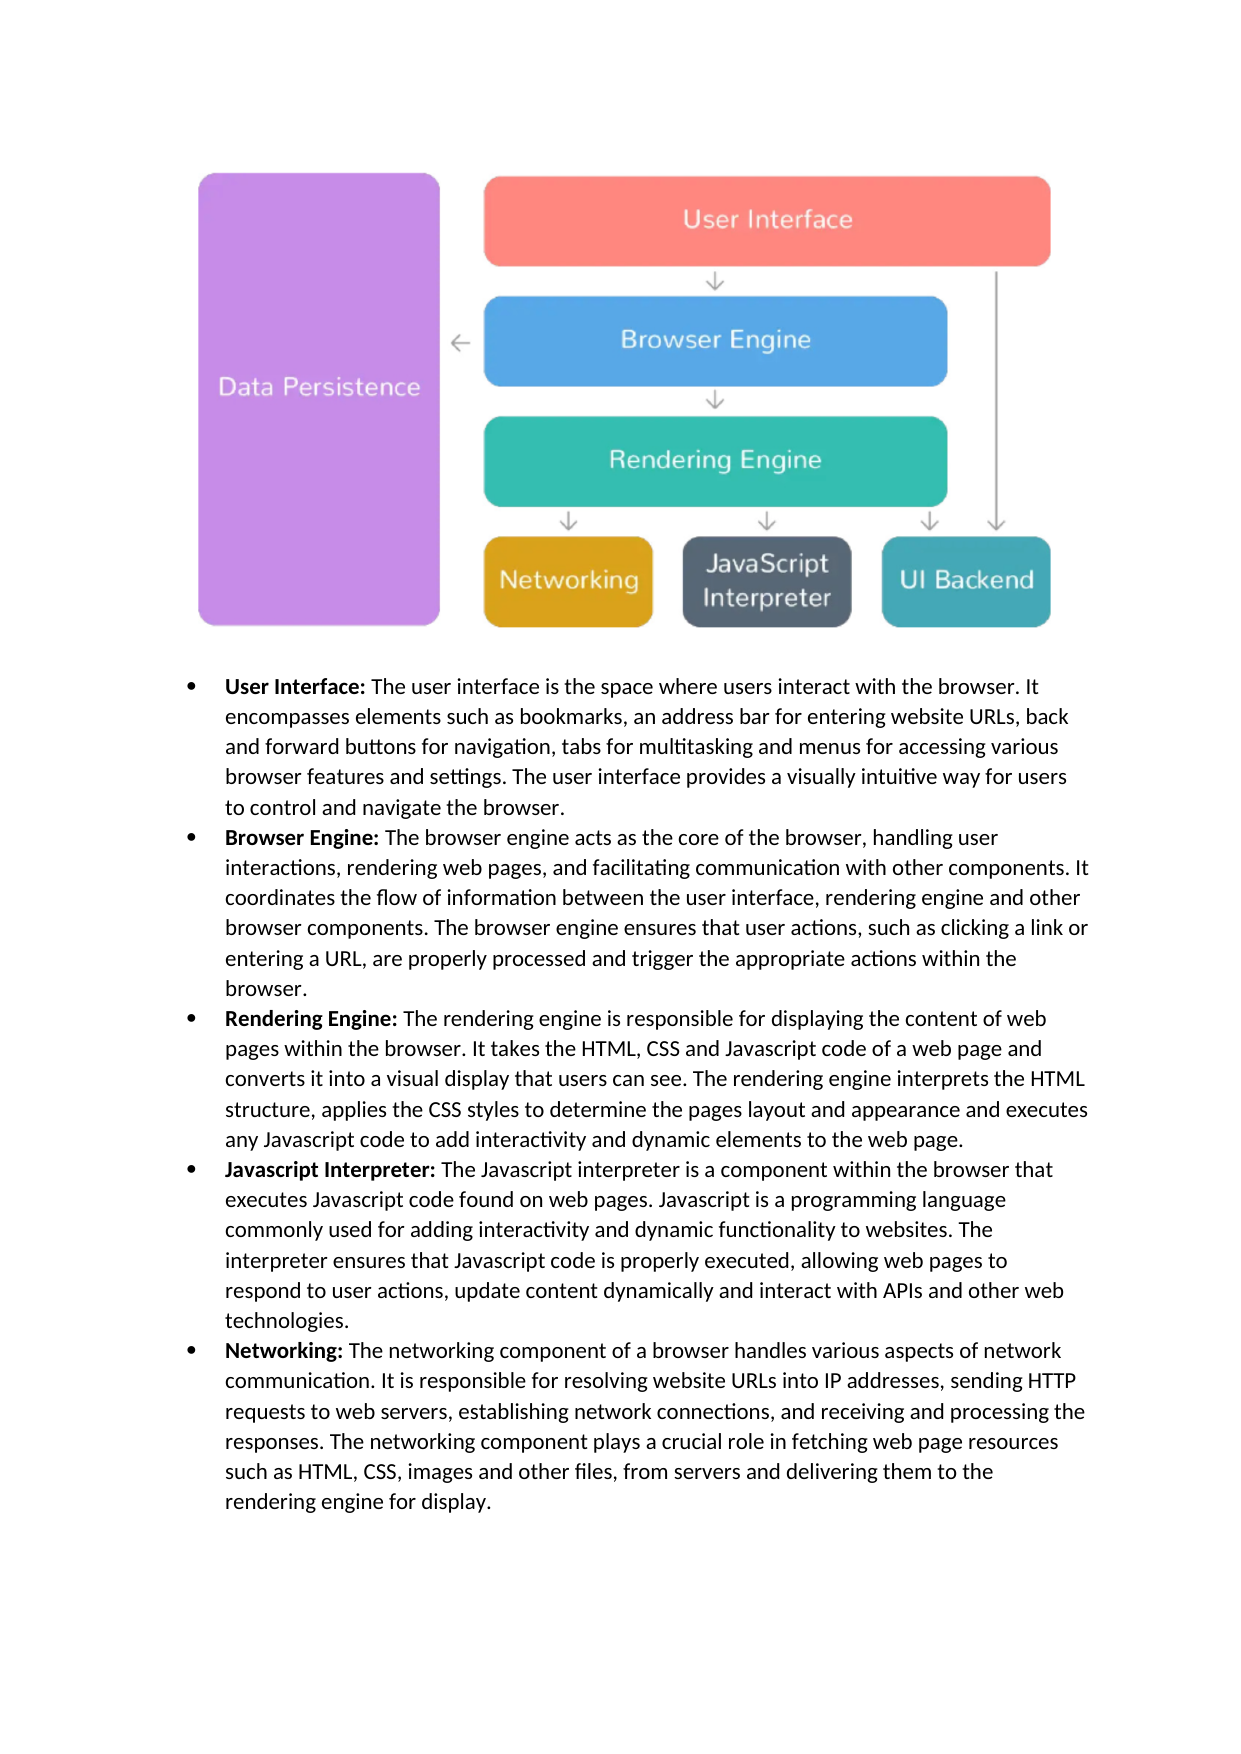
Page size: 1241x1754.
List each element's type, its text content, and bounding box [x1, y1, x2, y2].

list Browser Engine: The browser engine acts as the core of the browser, handling user interactions, rendering web pages, and facilitating communication with other components. It coordinates the flow of information between the user interface, rendering engine and other browser components. The browser engine ensures that user actions, such as clicking a link or entering a URL, are properly processed and trigger the appropriate actions within the browser. [187, 823, 1090, 1002]
list User Interface: The user interface is the space where users interact with the browser. It encompasses elements such as bookmarks, an address bar for entering website URLs, back and forward buttons for navigation, tabs for multitasking and menus for accessing various browser features and settings. The user interface provides a visually intuitive way for users to control and navigate the browser. [187, 672, 1090, 821]
list Networking: The networking component of a browser handles various aspects of network communication. It is responsible for resolving website URLs into IP addresses, sending HTTP requests to web servers, establishing network connections, and receiving and processing the responses. The networking component plays a crucial role in fetching web page resources such as HTML, CSS, images and other files, from servers and delivering them to the rendering engine for display. [187, 1336, 1090, 1516]
list Rendering Engine: The rendering engine is responsible for displaying the content of web pages within the browser. It takes the HTML, CSS and Javascript code of a web page and converts it into a visual display that users can see. The rendering engine interprets the HTML structure, applies the CSS styles to determine the pages layout and appearance and executes any Javascript code to add interactivity and dynamic elements to the web page. [187, 1004, 1090, 1153]
picture [150, 150, 1091, 653]
list Javascript Interpreter: The Javascript interpreter is a component within the browser that executes Javascript code found on web pages. Javascript is a programming language commonly used for adding interactivity and dynamic functionality to websites. The interpreter ensures that Javascript code is properly executed, allowing web pages to respond to user actions, update content dynamically and interact with APIs and other web technologies. [187, 1155, 1090, 1334]
